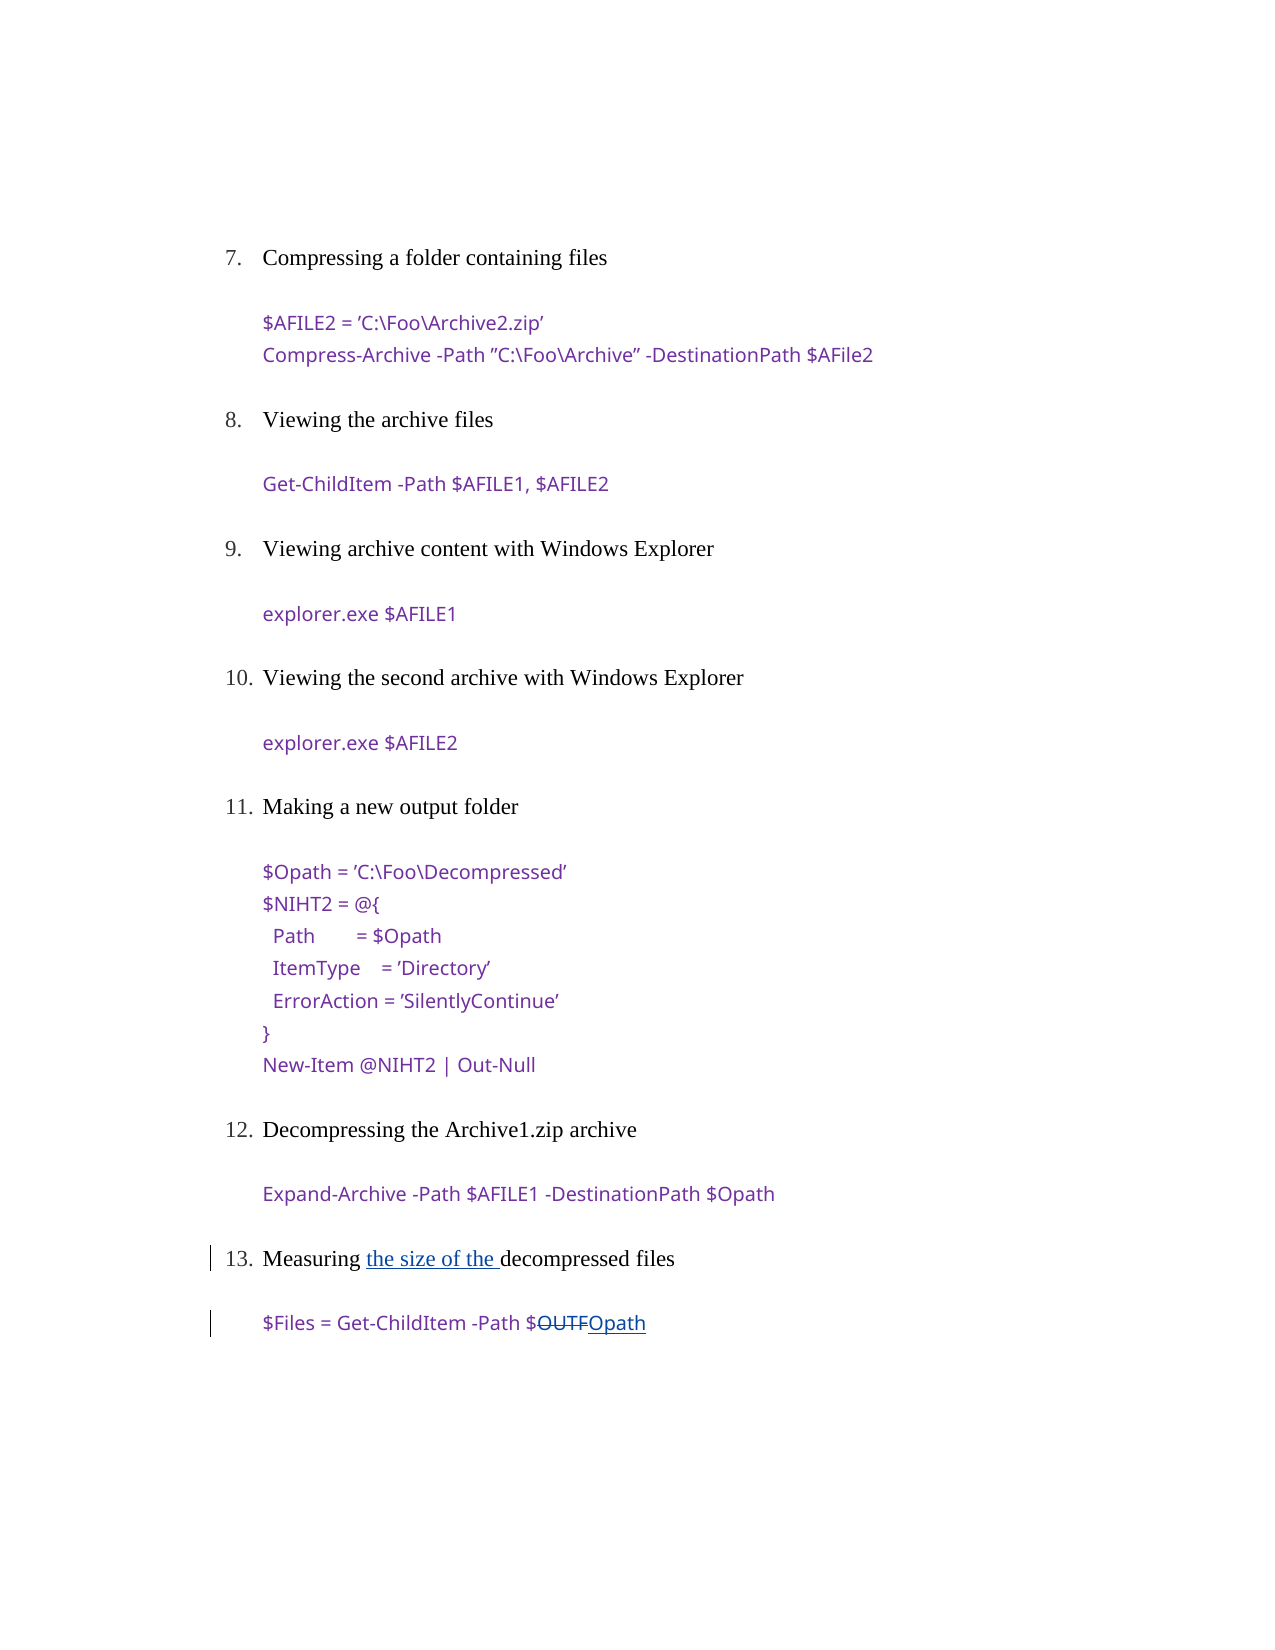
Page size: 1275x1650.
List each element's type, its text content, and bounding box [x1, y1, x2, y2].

text Compressing a folder containing files [225, 244, 1050, 271]
text explorer.exe $AFILE1 [262, 600, 1050, 627]
text Expand-Archive -Path $AFILE1 -DestinationPath $Opath [262, 1180, 1050, 1207]
text Making a new output folder [225, 793, 1050, 820]
text $AFILE2 = ’C:\Foo\Archive2.zip’ [262, 309, 1050, 336]
text Path = $Opath [262, 922, 1050, 949]
text $Opath = ’C:\Foo\Decompressed’ [262, 858, 1050, 885]
text Measuring decompressed files [225, 1245, 1050, 1271]
text } [262, 1019, 1050, 1046]
text Viewing the second archive with Windows Explorer [225, 664, 1050, 691]
text Viewing the archive files [225, 406, 1050, 432]
text ItemType = ’Directory’ [262, 955, 1050, 982]
text $Files = Get-ChildItem -Path $ [262, 1309, 1050, 1337]
text Viewing archive content with Windows Explorer [225, 535, 1050, 561]
text Get-ChildItem -Path $AFILE1, $AFILE2 [262, 471, 1050, 498]
text $NIHT2 = @{ [262, 890, 1050, 917]
text explorer.exe $AFILE2 [262, 729, 1050, 756]
text ErrorAction = ’SilentlyContinue’ [262, 987, 1050, 1014]
text New-Item @NIHT2 | Out-Null [262, 1051, 1050, 1078]
text Decompressing the Archive1.zip archive [225, 1116, 1050, 1142]
text Compress-Archive -Path ”C:\Foo\Archive” -DestinationPath $AFile2 [262, 341, 1050, 368]
